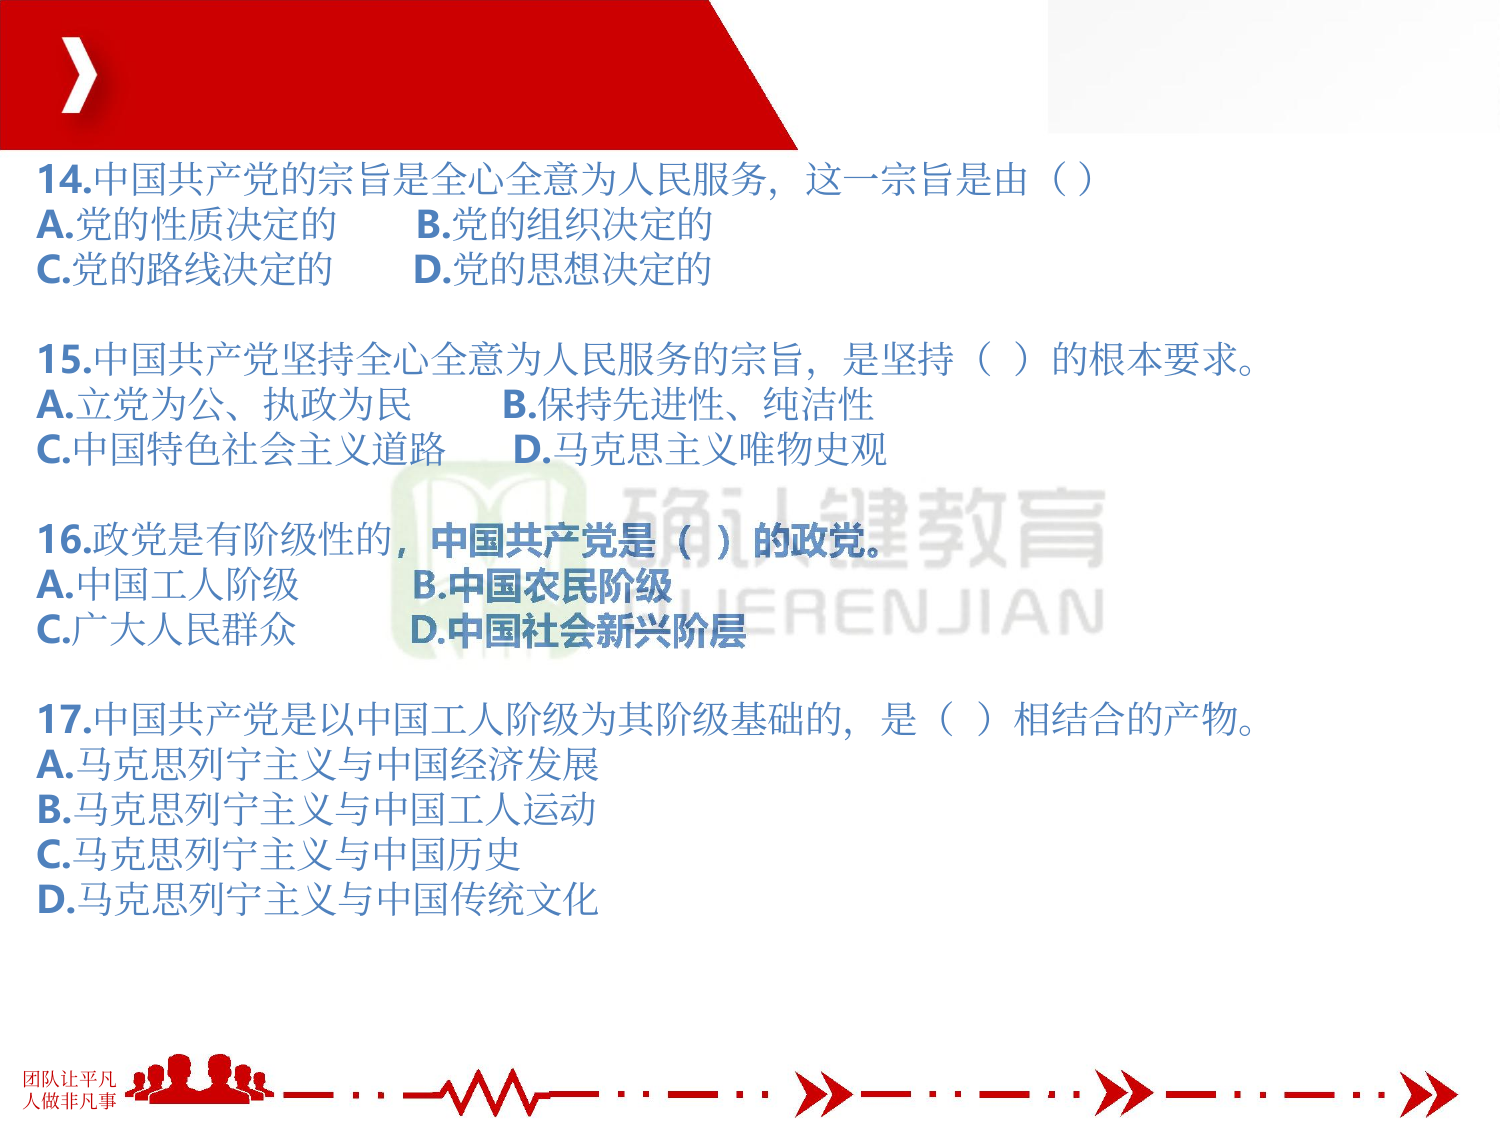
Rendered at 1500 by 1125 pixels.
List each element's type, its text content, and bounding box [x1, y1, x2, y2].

text B.马克思列宁主义与中国工人运动 [36, 783, 622, 833]
text B.党的组织决定的 [415, 198, 740, 248]
text A.马克思列宁主义与中国经济发展 [36, 743, 1302, 788]
text A.党的性质决定的 [36, 198, 362, 248]
text B.保持先进性、纯洁性 [501, 378, 900, 423]
text D.马克思列宁主义与中国传统文化 [36, 873, 626, 923]
text A.立党为公、执政为民 [36, 378, 437, 423]
text 人做非凡事 [23, 1094, 142, 1113]
text A.中国工人阶级 [36, 563, 418, 608]
text 团队让平凡 [23, 1071, 142, 1090]
text C.中国特色社会主义道路 D.马克思主义唯物史观 [36, 423, 914, 473]
text C.马克思列宁主义与中国历史 [36, 828, 547, 873]
picture [0, 0, 1500, 1125]
text 15.中国共产党坚持全心全意为人民服务的宗旨，是坚持（ ）的根本要求。 [36, 333, 1302, 383]
text D.党的思想决定的 [412, 248, 740, 293]
text 14.中国共产党的宗旨是全心全意为人民服务，这一宗旨是由（ ） [36, 153, 1141, 203]
text 17.中国共产党是以中国工人阶级为其阶级基础的，是（ ）相结合的产物。 [36, 693, 1302, 743]
text C.党的路线决定的 [36, 248, 362, 293]
text C.广大人民群众 [36, 608, 418, 653]
text 16.政党是有阶级性的 [36, 513, 418, 563]
